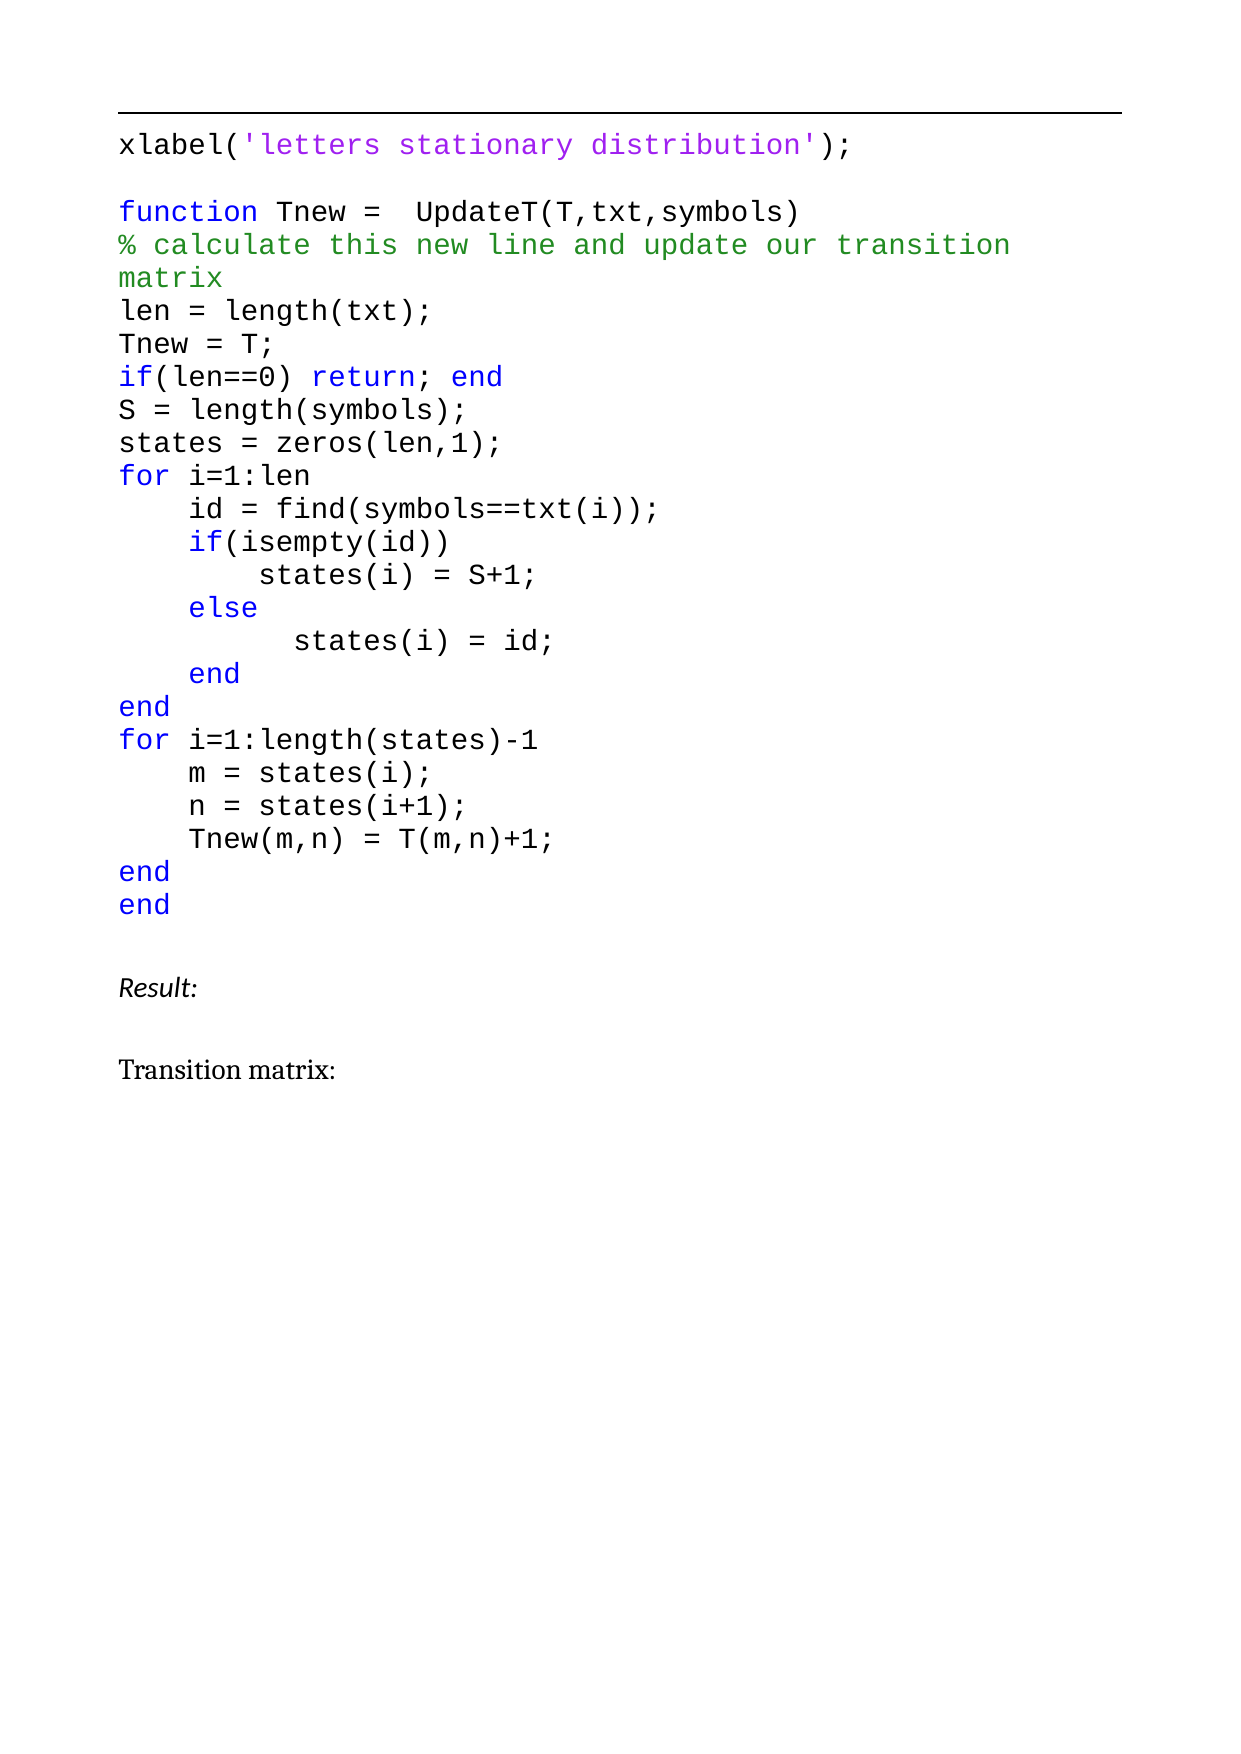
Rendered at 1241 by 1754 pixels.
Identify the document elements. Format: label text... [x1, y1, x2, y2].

text for i=1:length(states)-1 [118, 725, 1122, 758]
text states = zeros(len,1); [118, 428, 1122, 461]
text n = states(i+1); [118, 791, 1122, 824]
text states(i) = id; [118, 626, 1122, 659]
text end [118, 857, 1122, 890]
text if(len==0) return; end [118, 362, 1122, 395]
text end [118, 659, 1122, 692]
text end [118, 890, 1122, 923]
text end [118, 692, 1122, 725]
text states(i) = S+1; [118, 560, 1122, 593]
text if(isempty(id)) [118, 527, 1122, 560]
text len = length(txt); [118, 296, 1122, 329]
text S = length(symbols); [118, 395, 1122, 428]
text for i=1:len [118, 461, 1122, 494]
text id = find(symbols==txt(i)); [118, 494, 1122, 527]
text Tnew = T; [118, 329, 1122, 362]
text % calculate this new line and update our transition matrix [118, 230, 1122, 296]
text Tnew(m,n) = T(m,n)+1; [118, 824, 1122, 857]
text else [118, 593, 1122, 626]
text Transition matrix: [118, 1053, 1122, 1087]
text m = states(i); [118, 758, 1122, 791]
text xlabel('letters stationary distribution'); [118, 130, 1122, 163]
text function Tnew = UpdateT(T,txt,symbols) [118, 197, 1122, 230]
subtitle Result: [118, 952, 1122, 1020]
